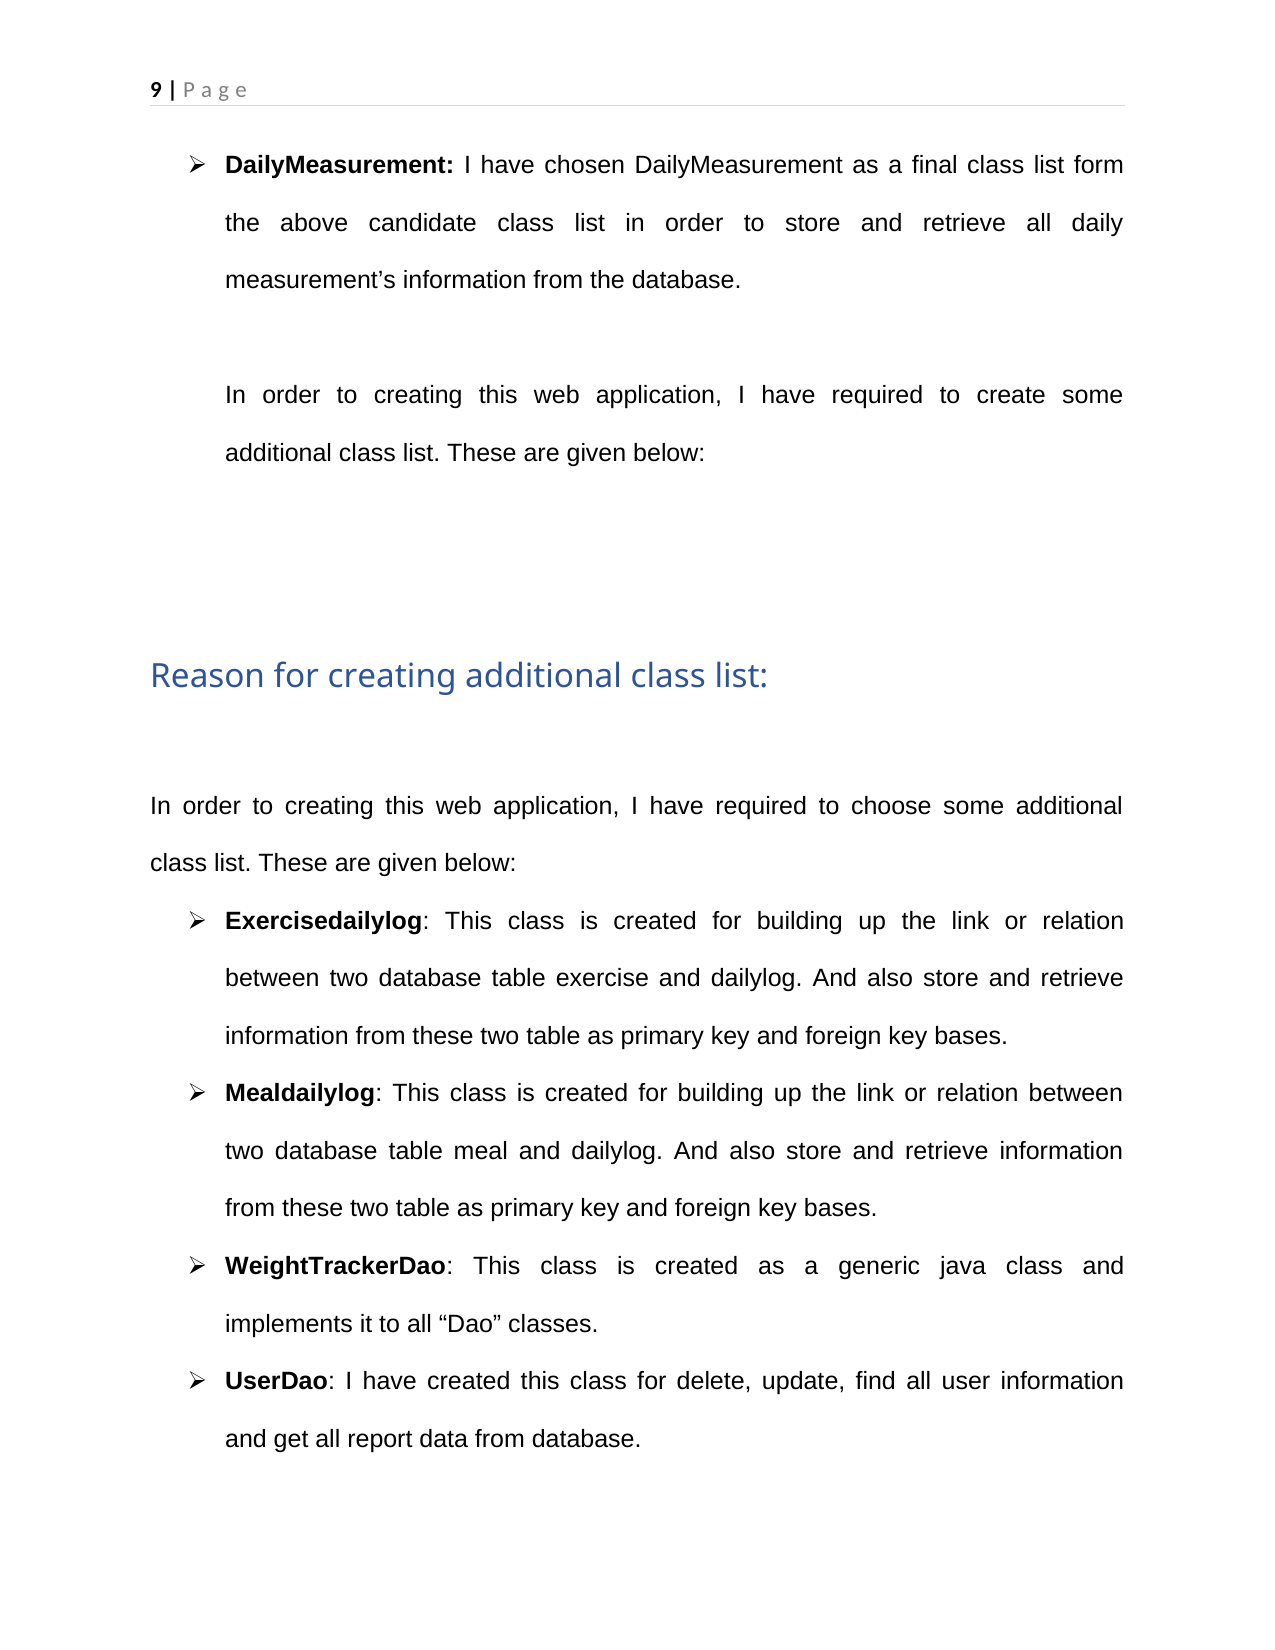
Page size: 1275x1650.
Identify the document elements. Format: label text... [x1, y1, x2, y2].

list WeightTrackerDao: This class is created as a generic java class and implements it to all “Dao” classes. [187, 1251, 1125, 1337]
list DailyMeasurement: I have chosen DailyMeasurement as a final class list form the above candidate class list in order to store and retrieve all daily measurement’s information from the database. [187, 150, 1125, 294]
list In order to creating this web application, I have required to create some additional class list. These are given below: [225, 380, 1125, 466]
text In order to creating this web application, I have required to choose some additional class list. These are given below: [150, 791, 1125, 877]
list Mealdailylog: This class is created for building up the link or relation between two database table meal and dailylog. And also store and retrieve information from these two table as primary key and foreign key bases. [187, 1078, 1125, 1222]
list UserDao: I have created this class for delete, update, find all user information and get all report data from database. [187, 1366, 1125, 1452]
subtitle Reason for creating additional class list: [150, 652, 1125, 697]
list Exercisedailylog: This class is created for building up the link or relation between two database table exercise and dailylog. And also store and retrieve information from these two table as primary key and foreign key bases. [187, 906, 1125, 1049]
